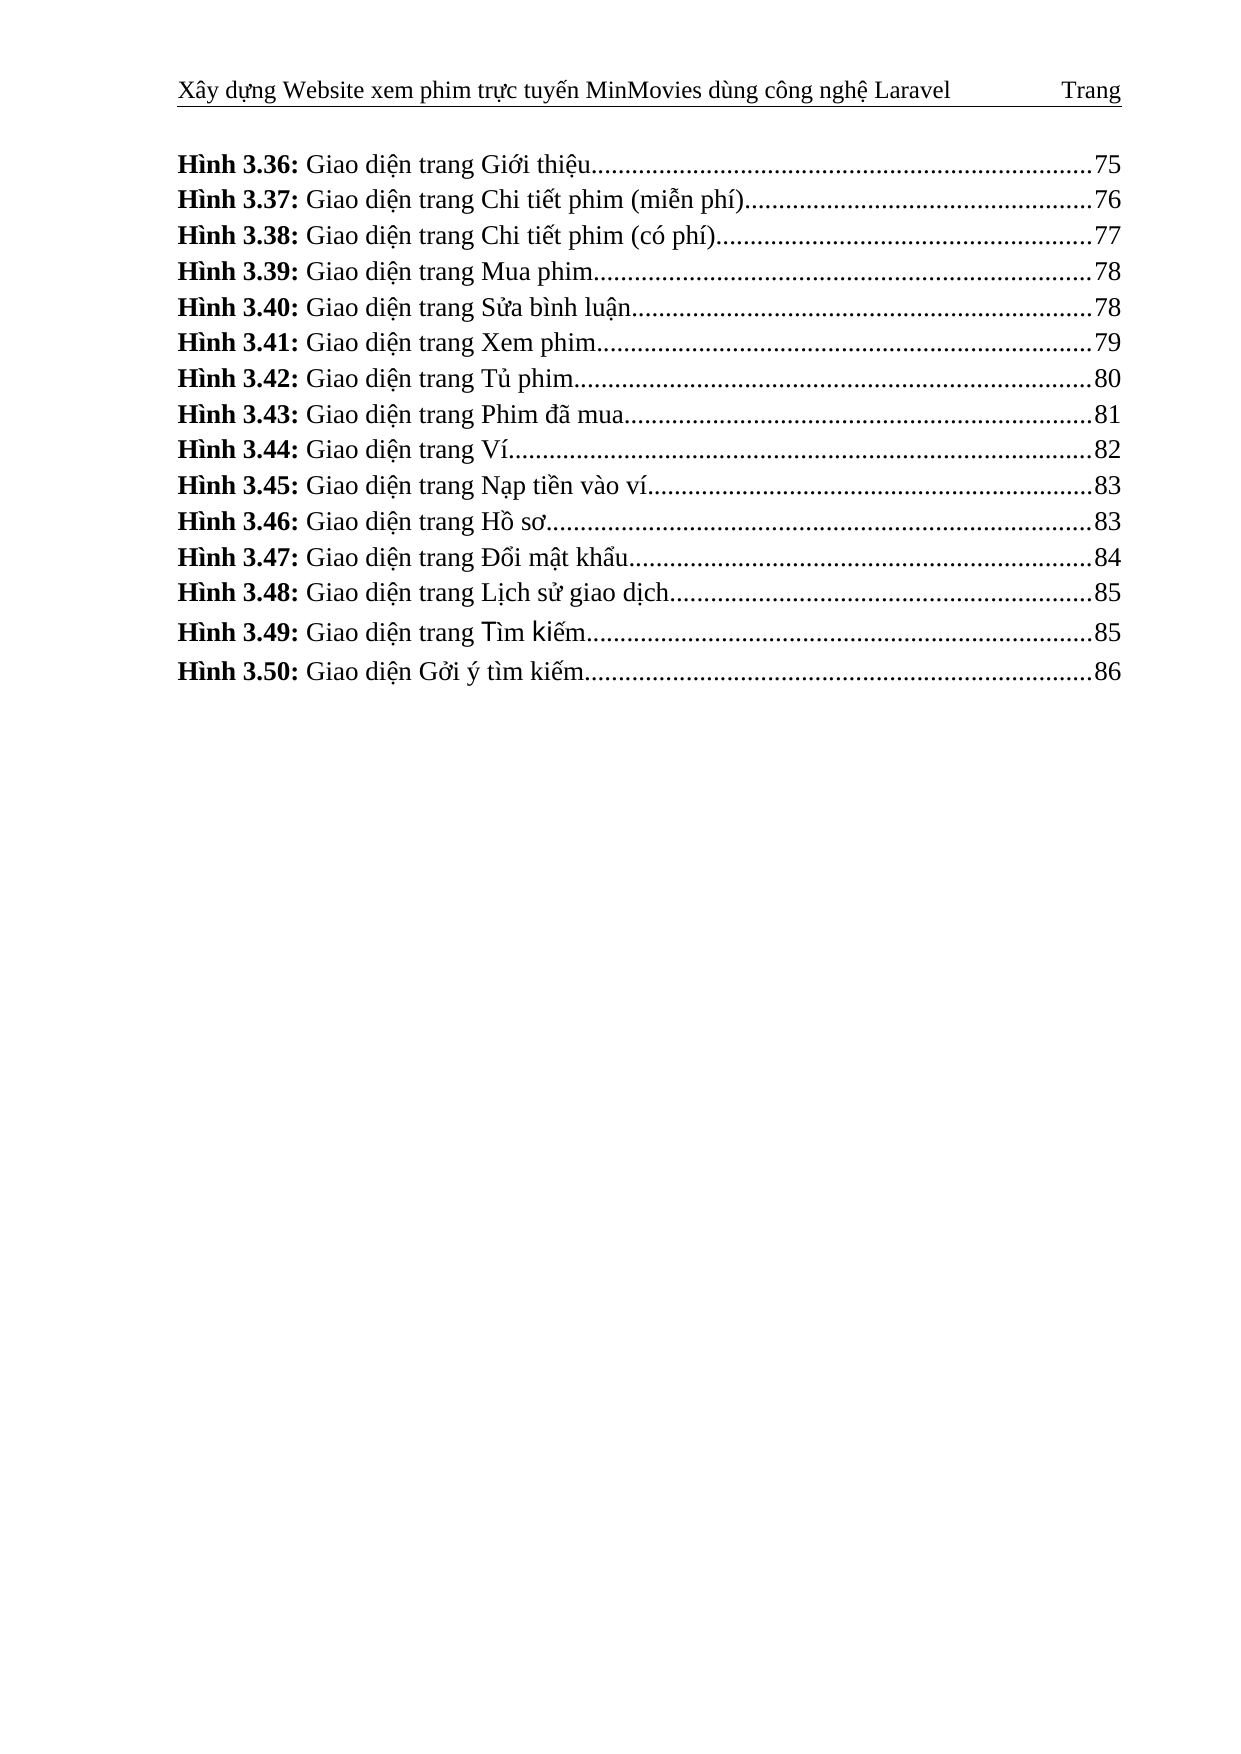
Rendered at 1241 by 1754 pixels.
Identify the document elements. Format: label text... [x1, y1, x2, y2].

text Hình 3.48: Giao diện trang Lịch sử giao dịch 85 [177, 576, 1122, 608]
text Hình 3.40: Giao diện trang Sửa bình luận 78 [177, 291, 1122, 322]
text Hình 3.41: Giao diện trang Xem phim 79 [177, 326, 1122, 357]
text Hình 3.39: Giao diện trang Mua phim 78 [177, 255, 1122, 286]
text Hình 3.49: Giao diện trang Tìm kiếm 85 [177, 612, 1122, 649]
text Hình 3.36: Giao diện trang Giới thiệu 75 [177, 148, 1122, 179]
text Hình 3.47: Giao diện trang Đổi mật khẩu 84 [177, 541, 1122, 572]
text Hình 3.38: Giao diện trang Chi tiết phim (có phí) 77 [177, 219, 1122, 250]
text Hình 3.50: Giao diện Gởi ý tìm kiếm 86 [177, 654, 1122, 686]
text Hình 3.42: Giao diện trang Tủ phim 80 [177, 362, 1122, 393]
text Hình 3.46: Giao diện trang Hồ sơ 83 [177, 505, 1122, 536]
text Hình 3.37: Giao diện trang Chi tiết phim (miễn phí) 76 [177, 183, 1122, 214]
text Hình 3.43: Giao diện trang Phim đã mua 81 [177, 398, 1122, 429]
text Hình 3.45: Giao diện trang Nạp tiền vào ví 83 [177, 469, 1122, 500]
text Hình 3.44: Giao diện trang Ví 82 [177, 433, 1122, 465]
